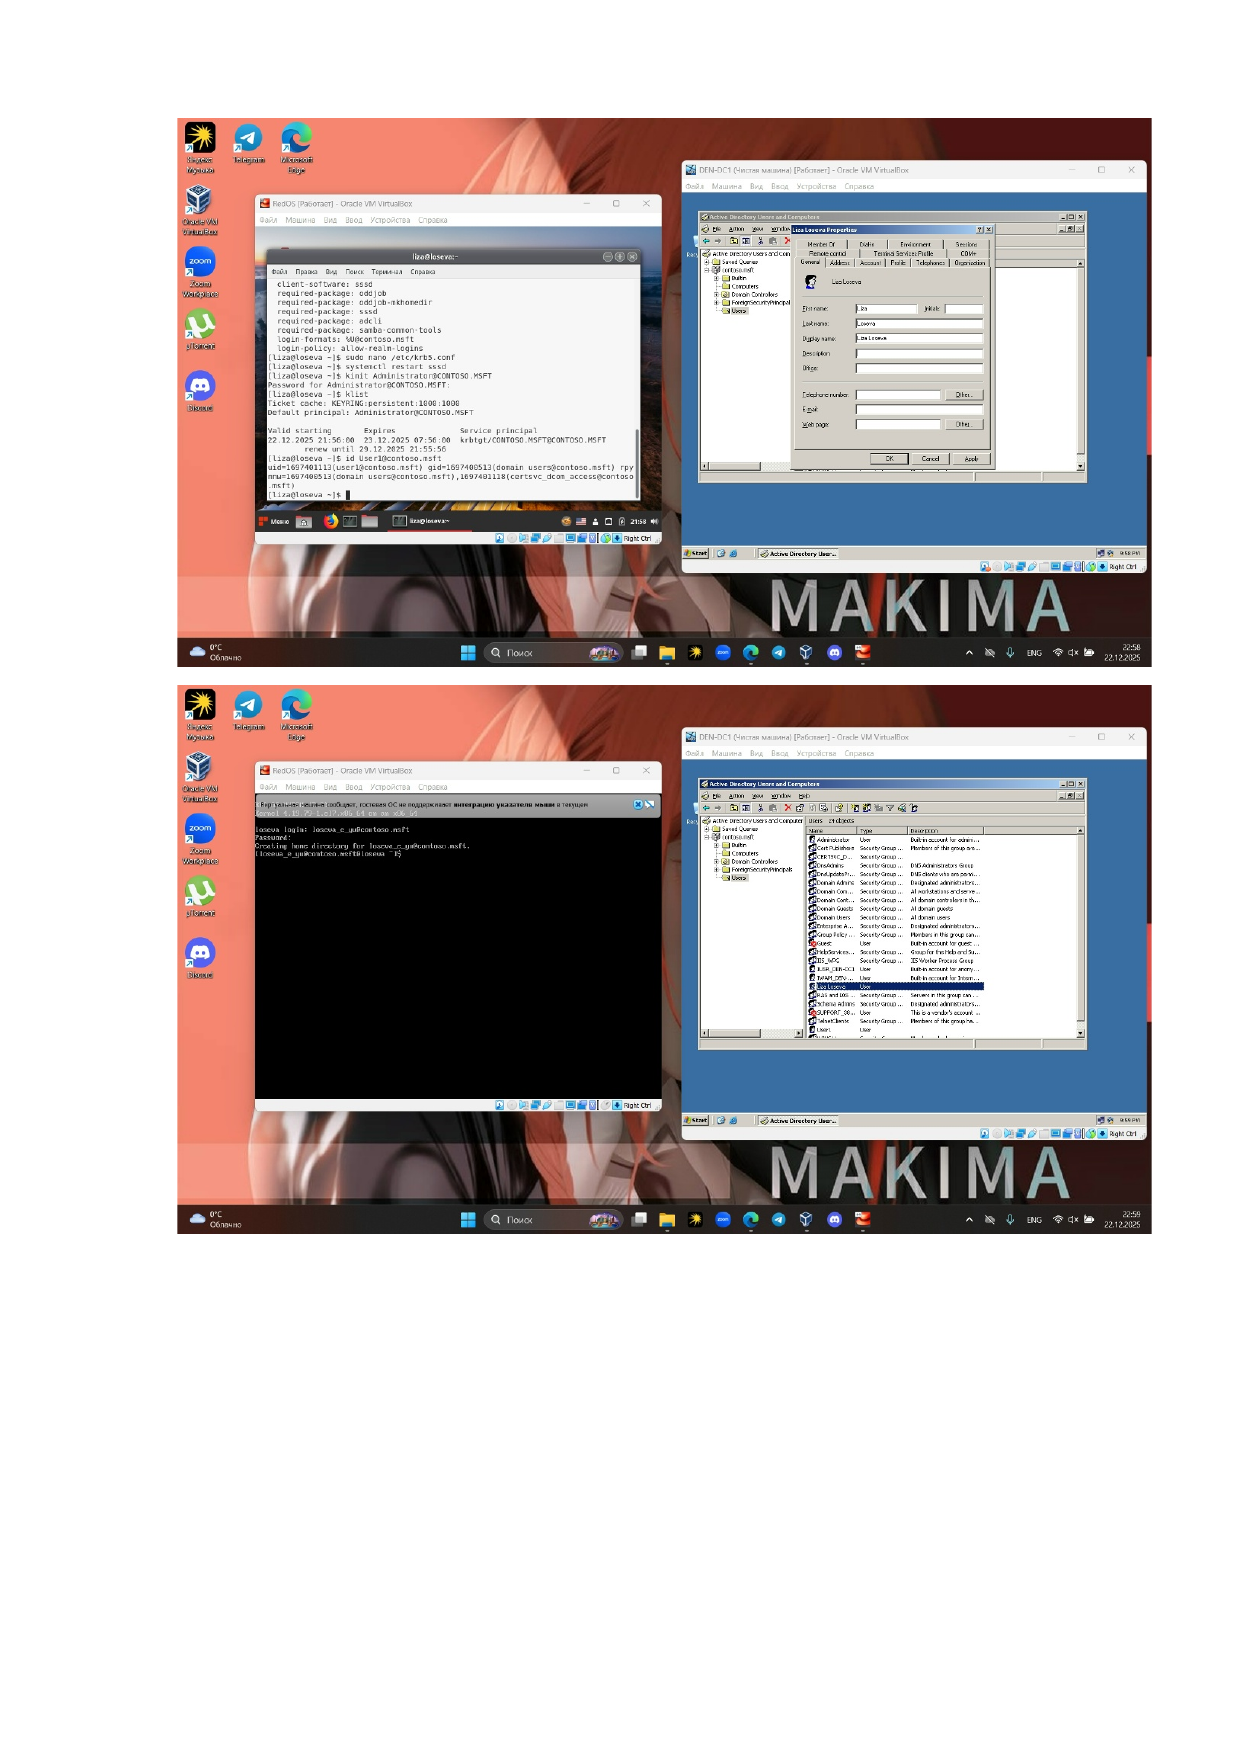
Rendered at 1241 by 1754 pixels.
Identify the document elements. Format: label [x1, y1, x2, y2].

picture [177, 685, 1152, 1234]
picture [177, 118, 1152, 667]
